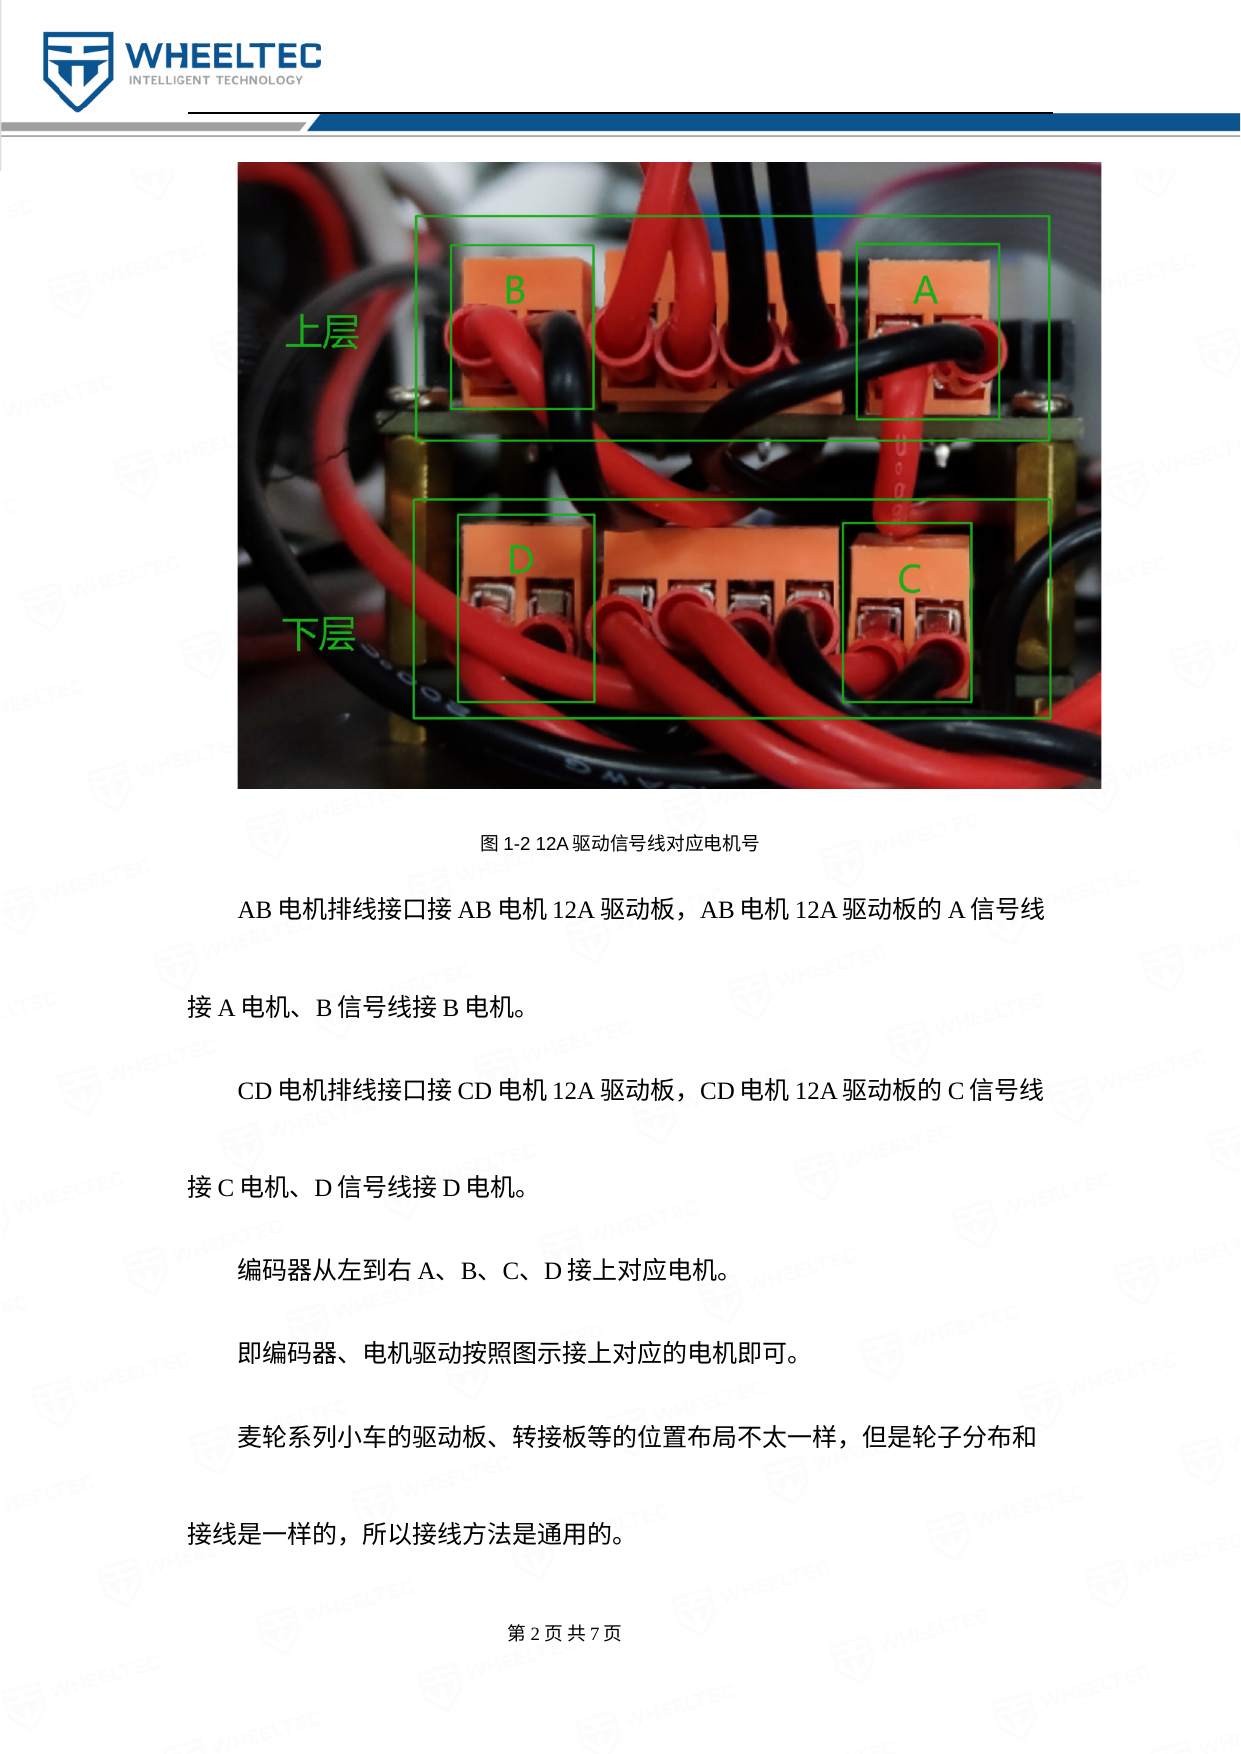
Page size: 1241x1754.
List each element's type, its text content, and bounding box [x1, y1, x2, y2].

text AB电机排线接口接AB电机12A驱动板，AB电机12A驱动板的A信号线接A电机、B信号线接B电机。 [187, 875, 1053, 1038]
text 图 1-2 12A驱动信号线对应电机号 [187, 826, 1053, 859]
text 即编码器、电机驱动按照图示接上对应的电机即可。 [187, 1319, 1053, 1384]
text 麦轮系列小车的驱动板、转接板等的位置布局不太一样，但是轮子分布和接线是一样的，所以接线方法是通用的。 [187, 1403, 1053, 1565]
text 编码器从左到右A、B、C、D接上对应电机。 [187, 1236, 1053, 1301]
picture [0, 0, 1241, 1754]
text CD电机排线接口接CD电机12A驱动板，CD电机12A驱动板的C信号线接C电机、D信号线接D电机。 [187, 1056, 1053, 1218]
